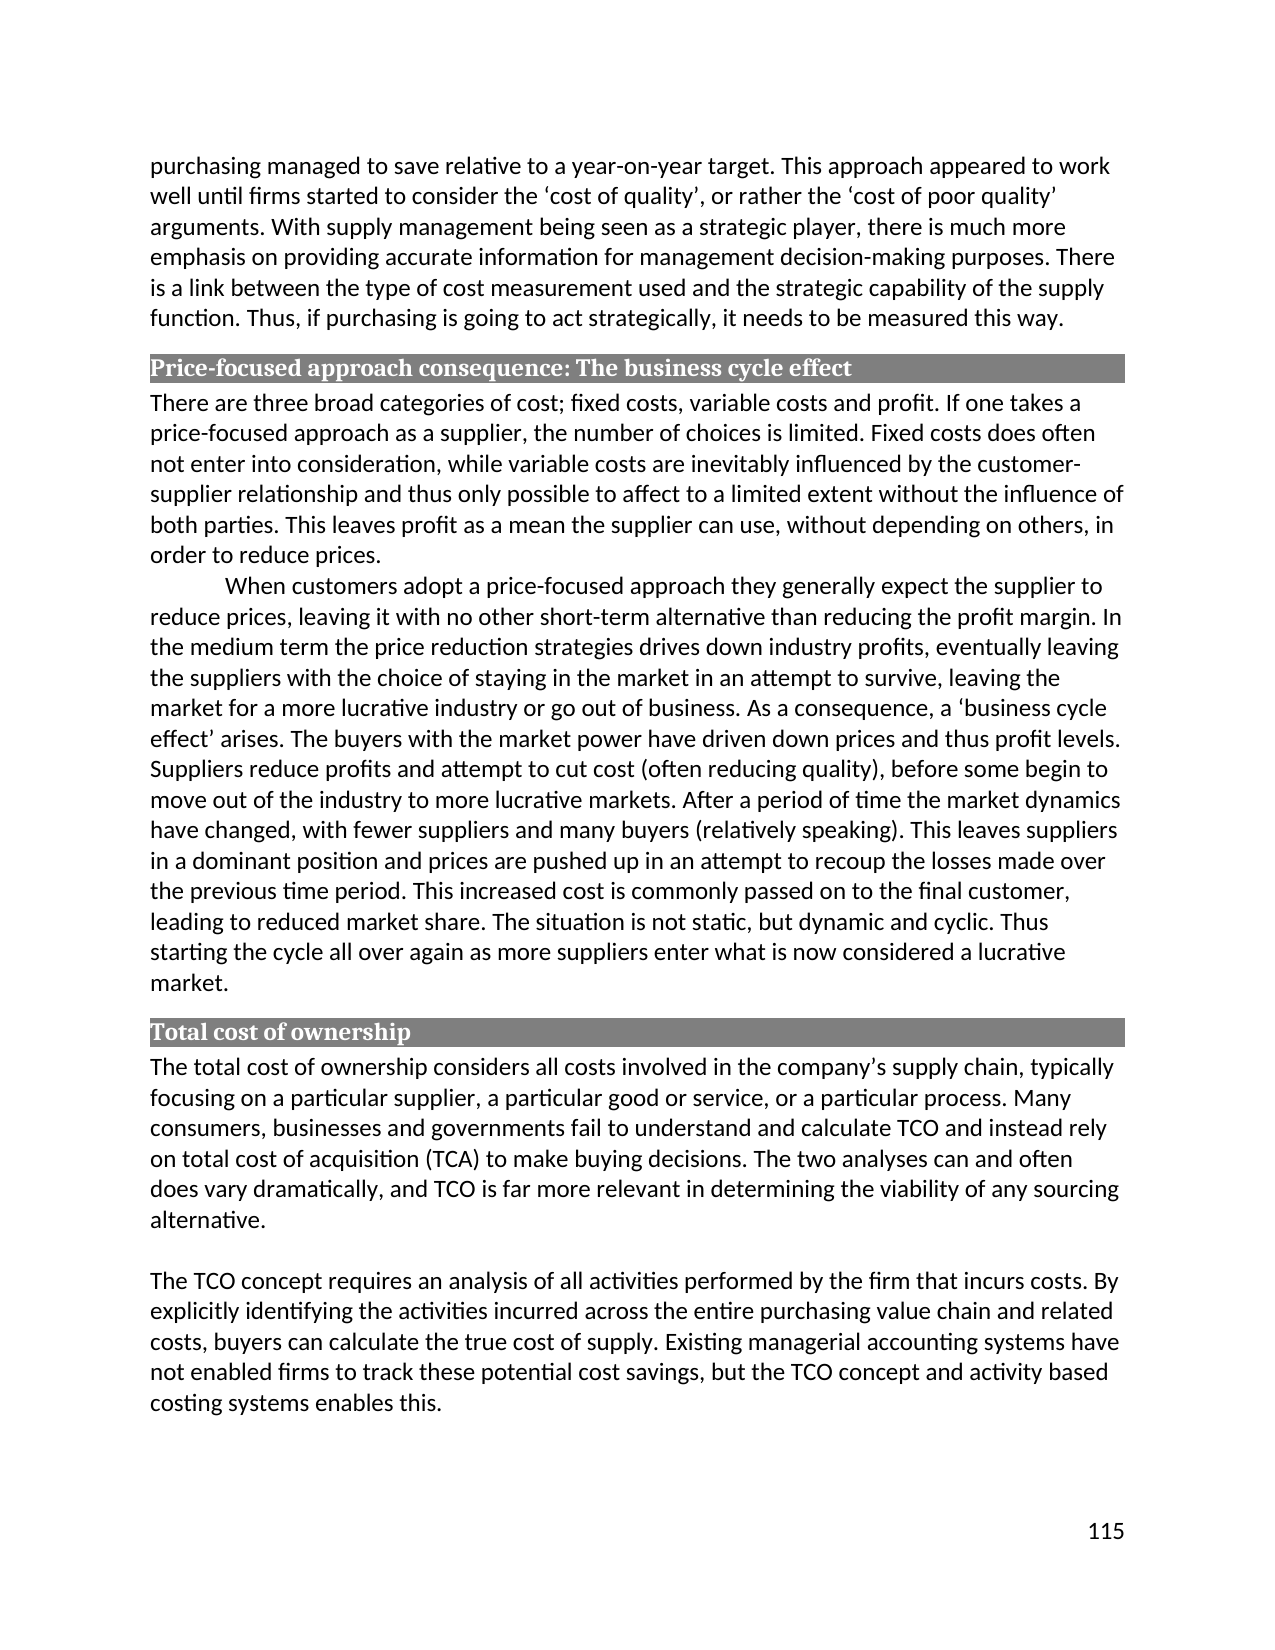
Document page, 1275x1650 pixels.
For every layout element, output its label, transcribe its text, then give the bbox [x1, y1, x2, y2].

text When customers adopt a price-focused approach they generally expect the supplier to reduce prices, leaving it with no other short-term alternative than reducing the profit margin. In the medium term the price reduction strategies drives down industry profits, eventually leaving the suppliers with the choice of staying in the market in an attempt to survive, leaving the market for a more lucrative industry or go out of business. As a consequence, a ‘business cycle effect’ arises. The buyers with the market power have driven down prices and thus profit levels. Suppliers reduce profits and attempt to cut cost (often reducing quality), before some begin to move out of the industry to more lucrative markets. After a period of time the market dynamics have changed, with fewer suppliers and many buyers (relatively speaking). This leaves suppliers in a dominant position and prices are pushed up in an attempt to recoup the losses made over the previous time period. This increased cost is commonly passed on to the final customer, leading to reduced market share. The situation is not static, but dynamic and cyclic. Thus starting the cycle all over again as more suppliers enter what is now considered a lucrative market. [150, 570, 1125, 997]
text The TCO concept requires an analysis of all activities performed by the firm that incurs costs. By explicitly identifying the activities incurred across the entire purchasing value chain and related costs, buyers can calculate the true cost of supply. Existing managerial accounting systems have not enabled firms to track these potential cost savings, but the TCO concept and activity based costing systems enables this. [150, 1265, 1125, 1417]
text There are three broad categories of cost; fixed costs, variable costs and profit. If one takes a price-focused approach as a supplier, the number of choices is limited. Fixed costs does often not enter into consideration, while variable costs are inevitably influenced by the customer-supplier relationship and thus only possible to affect to a limited extent without the influence of both parties. This leaves profit as a mean the supplier can use, without depending on others, in order to reduce prices. [150, 387, 1125, 570]
subtitle Total cost of ownership [150, 1018, 1125, 1047]
text The total cost of ownership considers all costs involved in the company’s supply chain, typically focusing on a particular supplier, a particular good or service, or a particular process. Many consumers, businesses and governments fail to understand and calculate TCO and instead rely on total cost of acquisition (TCA) to make buying decisions. The two analyses can and often does vary dramatically, and TCO is far more relevant in determining the viability of any sourcing alternative. [150, 1051, 1125, 1234]
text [150, 150, 1125, 333]
subtitle Price-focused approach consequence: The business cycle effect [150, 354, 1125, 383]
